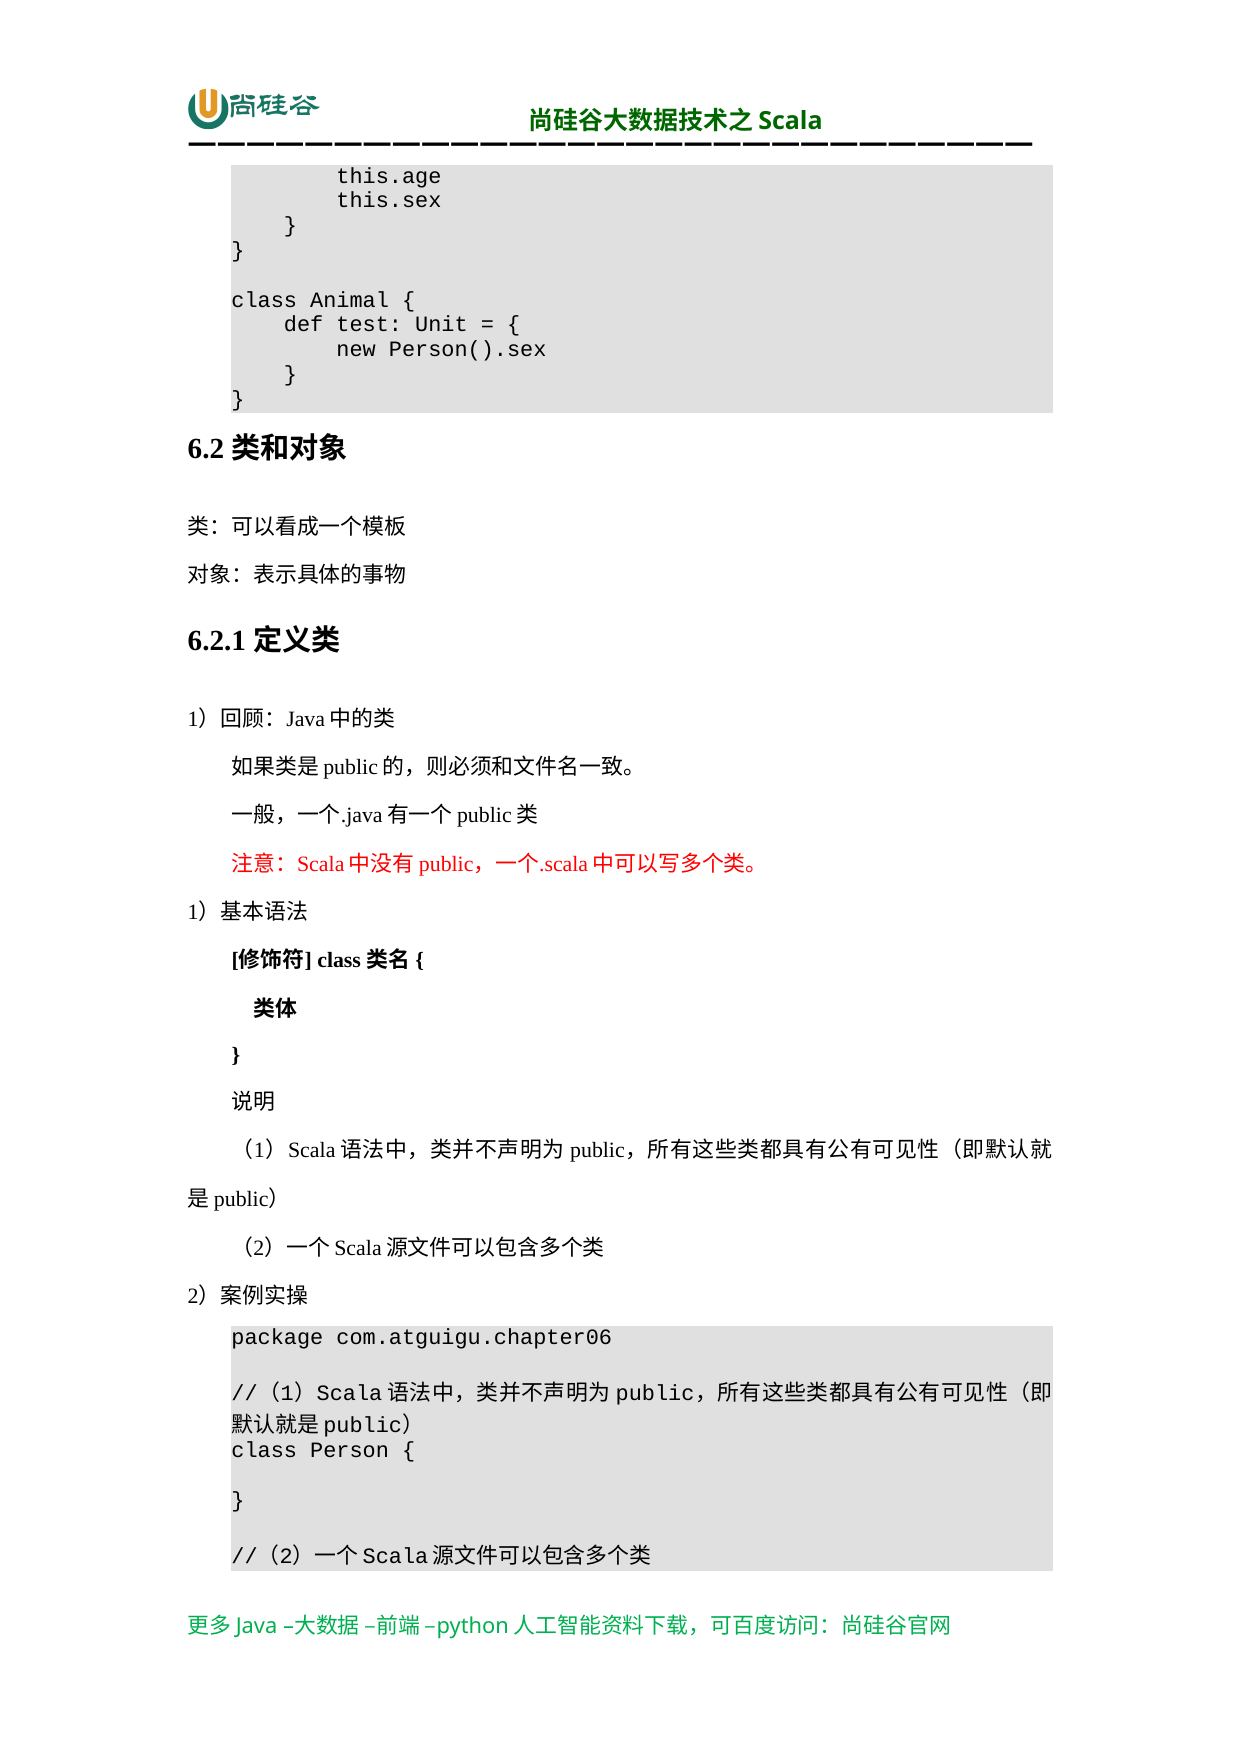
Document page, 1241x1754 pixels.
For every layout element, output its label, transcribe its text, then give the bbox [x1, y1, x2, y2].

subtitle 6.2 类和对象 [187, 413, 1053, 478]
text } [231, 214, 1053, 239]
text } [231, 363, 1053, 388]
text this.sex [231, 190, 1053, 214]
text 1）回顾：Java中的类 [187, 700, 1053, 733]
text } [231, 388, 1053, 413]
text def test: Unit = { [231, 314, 1053, 338]
text //（1）Scala语法中，类并不声明为public，所有这些类都具有公有可见性（即默认就是public） [231, 1375, 1053, 1439]
text 类：可以看成一个模板 [187, 508, 1053, 541]
text class Person { [231, 1439, 1053, 1464]
text （1）Scala语法中，类并不声明为public，所有这些类都具有公有可见性（即默认就是public） [187, 1132, 1053, 1213]
text （2）一个Scala源文件可以包含多个类 [187, 1229, 1053, 1262]
text package com.atguigu.chapter06 [231, 1326, 1053, 1351]
text 注意：Scala中没有public，一个.scala中可以写多个类。 [187, 845, 1053, 878]
text } [231, 1489, 1053, 1514]
text //（2）一个Scala源文件可以包含多个类 [231, 1538, 1053, 1571]
text 对象：表示具体的事物 [187, 557, 1053, 589]
text 说明 [187, 1084, 1053, 1116]
text } [231, 239, 1053, 264]
picture [187, 88, 321, 130]
text 如果类是public的，则必须和文件名一致。 [187, 749, 1053, 781]
text class Animal { [231, 289, 1053, 314]
text 1）基本语法 [187, 894, 1053, 926]
text [修饰符] class 类名 { [187, 942, 1053, 974]
text new Person().sex [231, 338, 1053, 363]
text } [187, 1039, 1053, 1071]
subtitle 6.2.1 定义类 [187, 605, 1053, 670]
text 类体 [187, 990, 1053, 1023]
text 2）案例实操 [187, 1277, 1053, 1310]
text 一般，一个.java有一个public类 [187, 797, 1053, 829]
text this.age [231, 165, 1053, 190]
